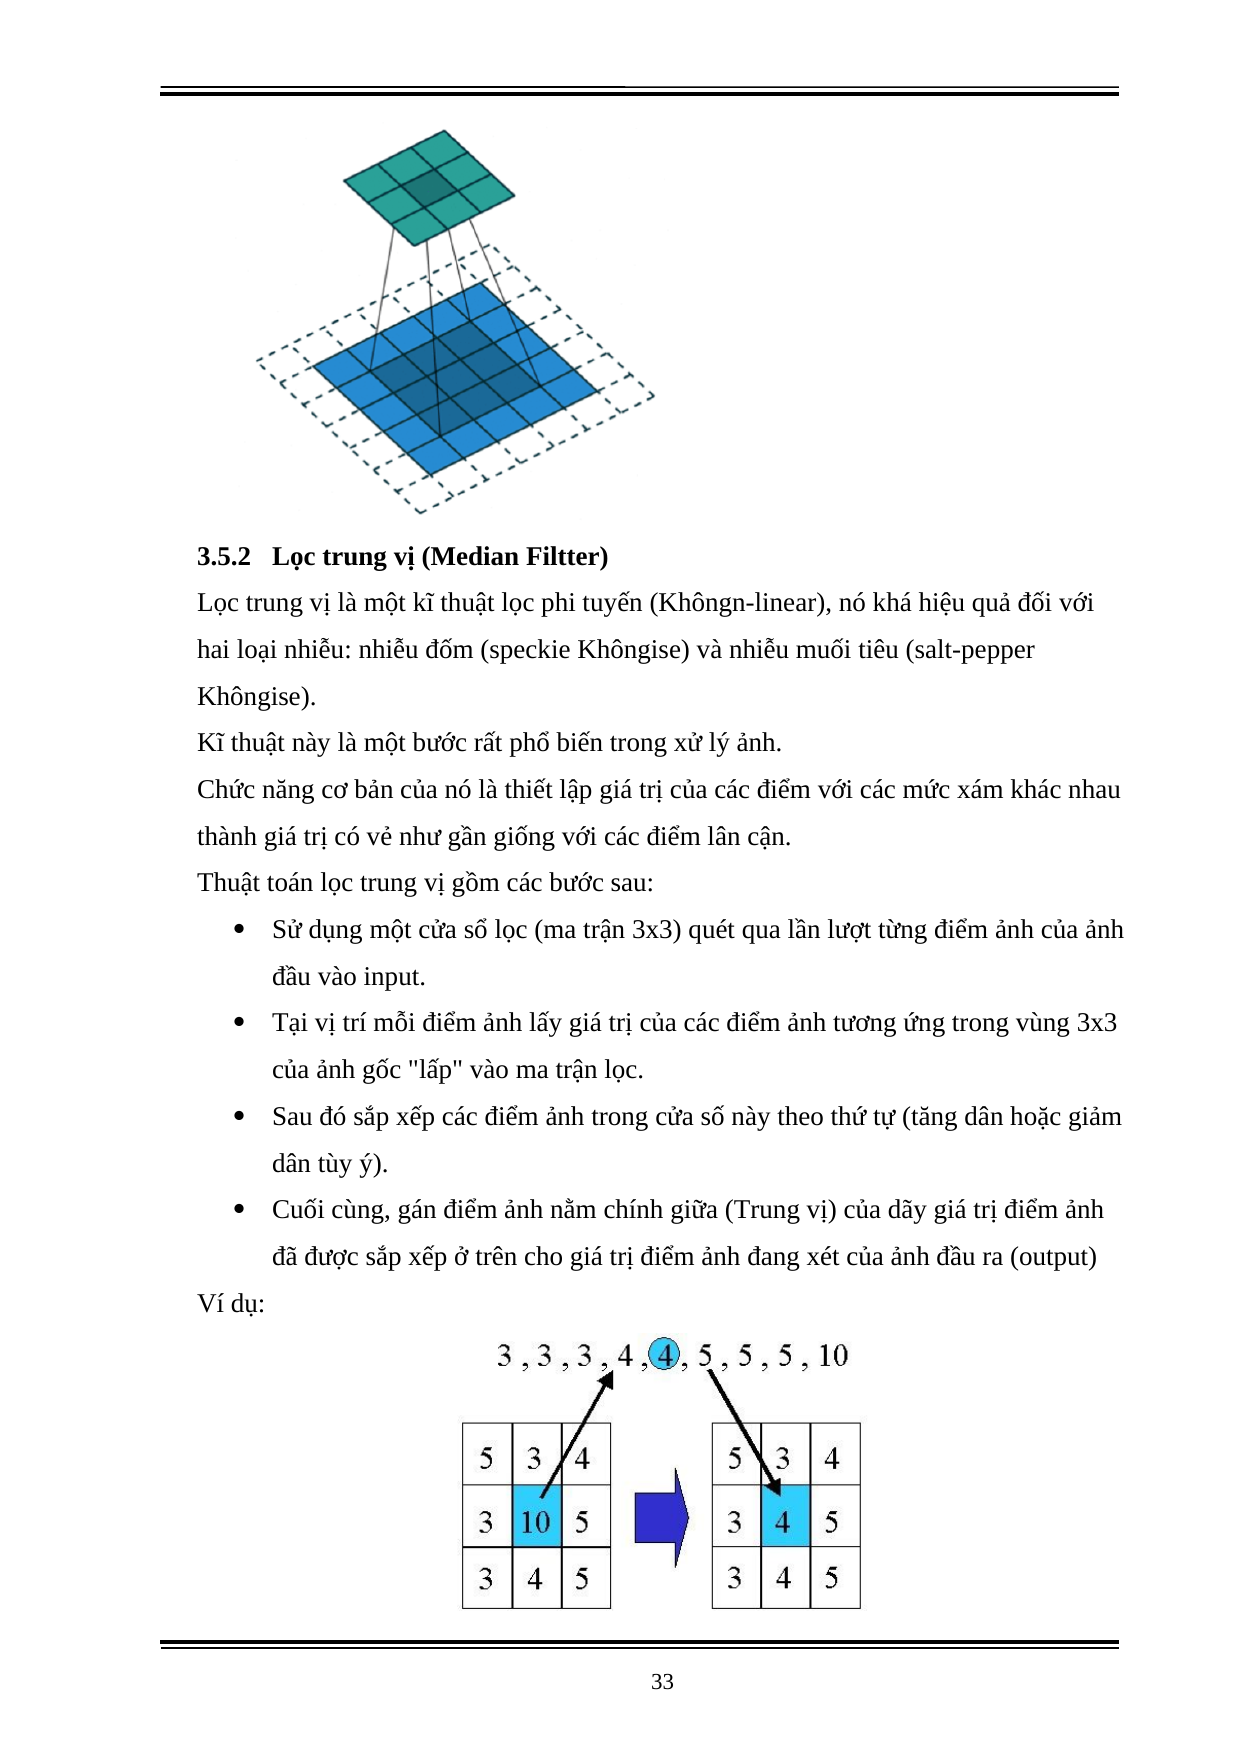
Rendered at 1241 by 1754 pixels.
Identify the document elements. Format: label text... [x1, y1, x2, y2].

list Sau đó sắp xếp các điểm ảnh trong cửa số này theo thứ tự (tăng dân hoặc giảm dân tùy ý). [234, 1100, 1128, 1178]
text Thuật toán lọc trung vị gồm các bước sau: [197, 866, 1128, 898]
list Sử dụng một cửa sổ lọc (ma trận 3x3) quét qua lần lượt từng điểm ảnh của ảnh đầu vào input. [234, 913, 1128, 991]
list Cuối cùng, gán điểm ảnh nằm chính giữa (Trung vị) của dãy giá trị điểm ảnh đã được sắp xếp ở trên cho giá trị điểm ảnh đang xét của ảnh đầu ra (output) [234, 1193, 1128, 1271]
list Tại vị trí mỗi điểm ảnh lấy giá trị của các điểm ảnh tương ứng trong vùng 3x3 của ảnh gốc "lấp" vào ma trận lọc. [234, 1007, 1128, 1084]
text Ví dụ: [197, 1287, 1128, 1318]
picture [457, 1333, 868, 1611]
text Chức năng cơ bản của nó là thiết lập giá trị của các điểm với các mức xám khác nhau thành giá trị có vẻ như gần giống với các điểm lân cận. [197, 773, 1128, 851]
text Kĩ thuật này là một bước rất phổ biến trong xử lý ảnh. [197, 726, 1128, 758]
text Lọc trung vị là một kĩ thuật lọc phi tuyến (Khôngn-linear), nó khá hiệu quả đối với hai loại nhiễu: nhiễu đốm (speckie Khôngise) và nhiễu muối tiêu (salt-pepper Khôngise). [197, 586, 1128, 711]
subtitle Lọc trung vị (Median Filtter) [197, 540, 1128, 571]
picture [234, 119, 674, 525]
